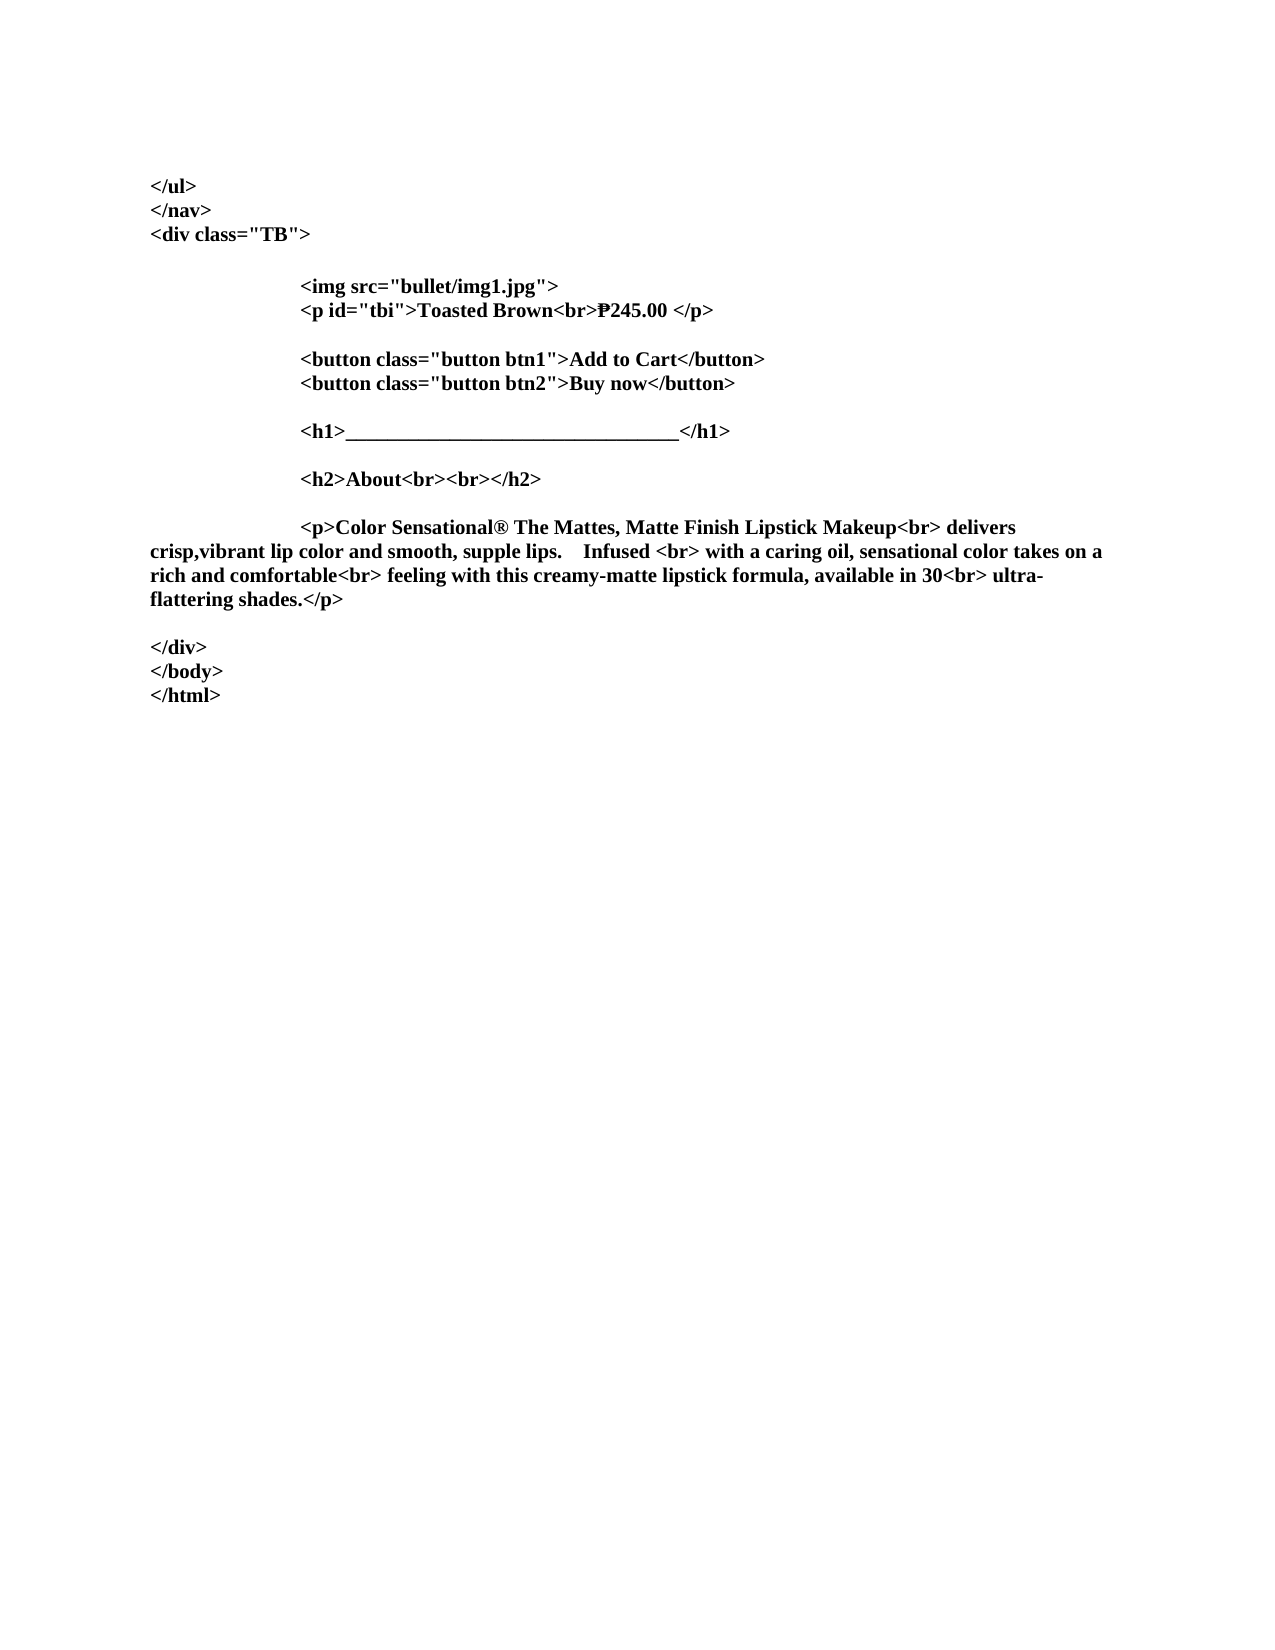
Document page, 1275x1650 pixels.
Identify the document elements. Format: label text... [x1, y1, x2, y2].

text </ul> [150, 174, 1125, 198]
text <h1>________________________________</h1> [150, 419, 1125, 443]
text <img src="bullet/img1.jpg"> [150, 274, 1125, 298]
text <button class="button btn1">Add to Cart</button> [150, 346, 1125, 371]
text <p id="tbi">Toasted Brown<br>₱245.00 </p> [150, 298, 1125, 322]
text <button class="button btn2">Buy now</button> [150, 371, 1125, 394]
text </nav> [150, 198, 1125, 222]
text <div class="TB"> [150, 222, 1125, 246]
text </html> [150, 683, 1125, 707]
text </div> [150, 635, 1125, 659]
text <h2>About<br><br></h2> [150, 467, 1125, 491]
text <p>Color Sensational® The Mattes, Matte Finish Lipstick Makeup<br> delivers crisp,vibrant lip color and smooth, supple lips. Infused <br> with a caring oil, sensational color takes on a rich and comfortable<br> feeling with this creamy-matte lipstick formula, available in 30<br> ultra-flattering shades.</p> [150, 515, 1125, 611]
text </body> [150, 659, 1125, 683]
